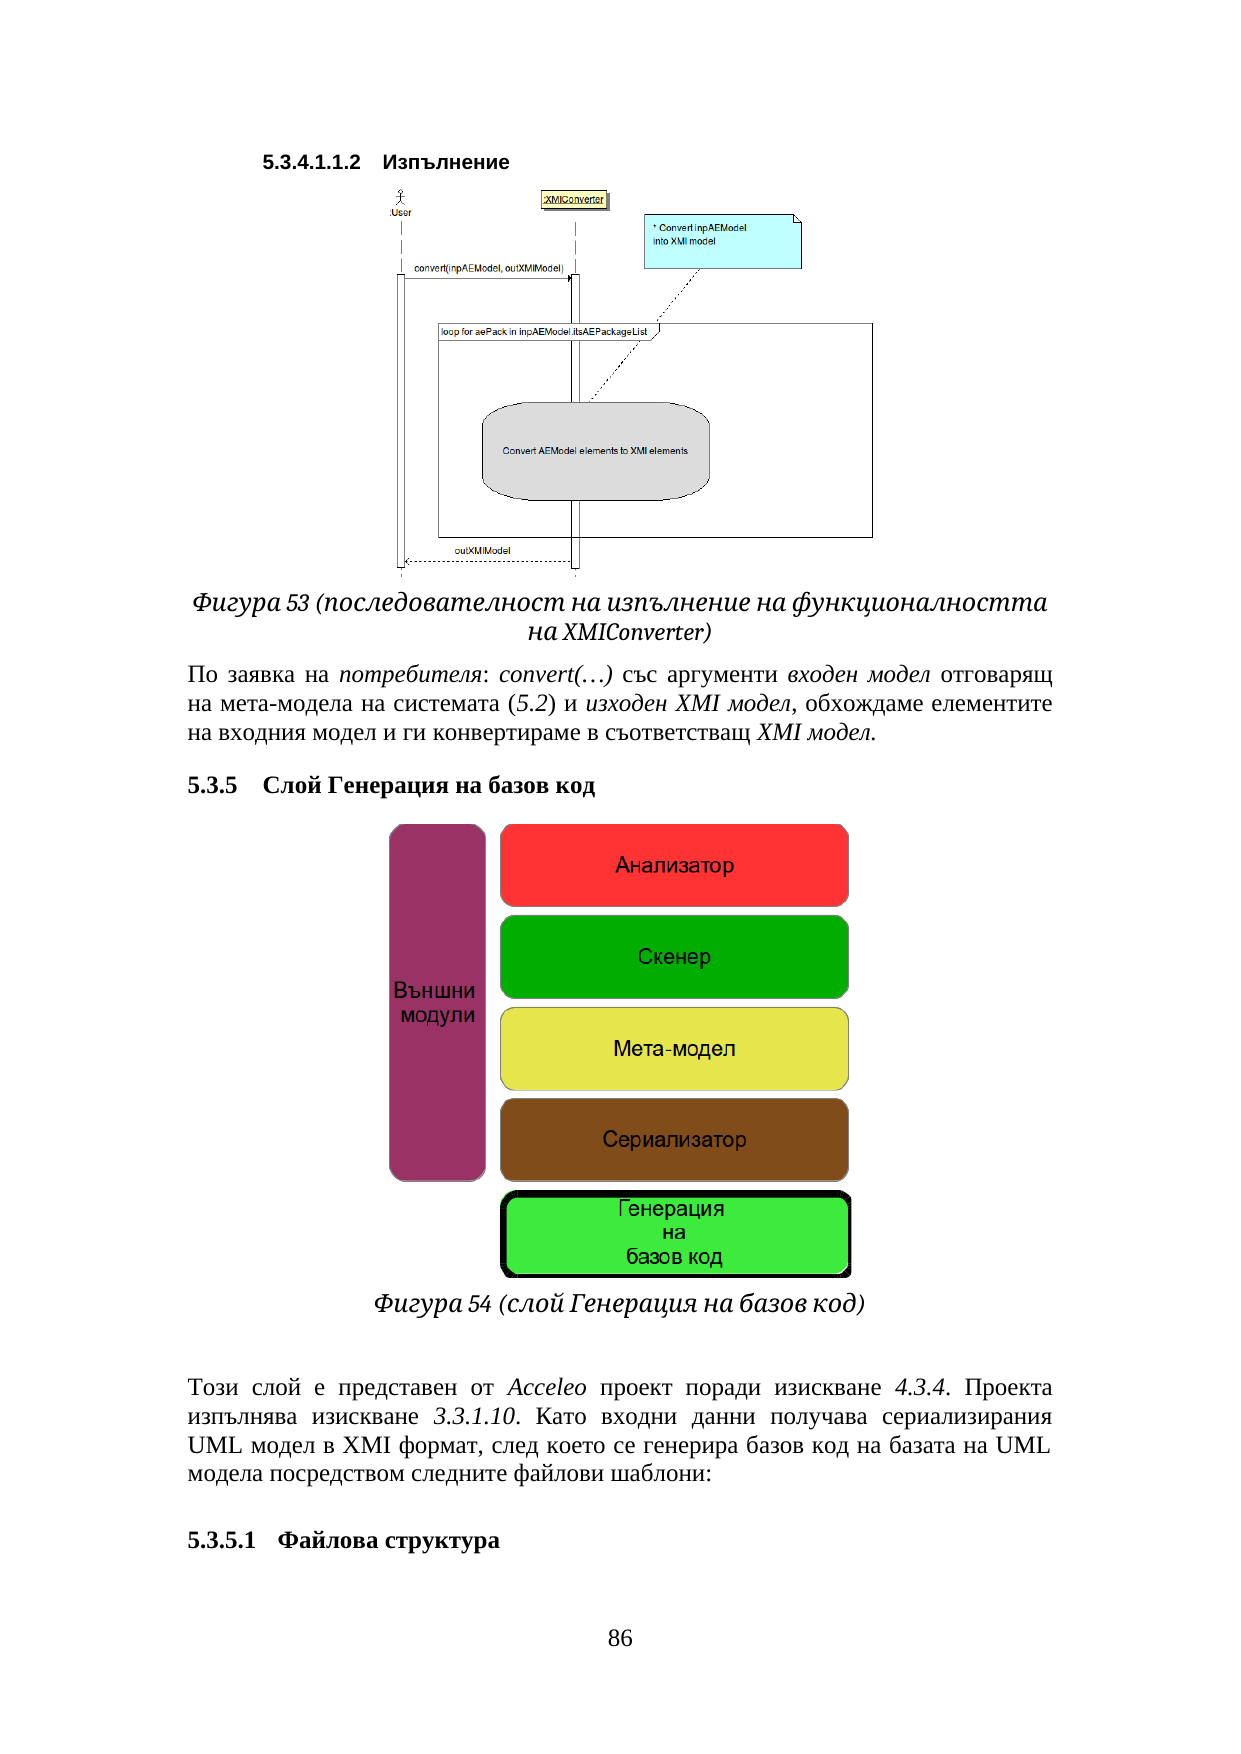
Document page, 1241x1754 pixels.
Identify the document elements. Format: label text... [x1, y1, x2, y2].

text Този слой е представен от Acceleo проект поради изискване 4.3.4. Проекта изпълнява изискване 3.3.1.10. Като входни данни получава сериализирания UML модел в XMI формат, след което се генерира базов код на базата на UML модела посредством следните файлови шаблони: [187, 1372, 1053, 1487]
text Фигура 54 (слой Генерация на базов код) [187, 1290, 1053, 1318]
text По заявка на потребителя: convert(…) със аргументи входен модел отговарящ на мета-модела на системата (5.2) и изходен XMI модел, обхождаме елементите на входния модел и ги конвертираме в съответстващ XMI модел. [187, 659, 1053, 745]
picture [389, 824, 852, 1278]
text Фигура 53 (последователност на изпълнение на функционалността на XMIConverter) [187, 589, 1053, 647]
subtitle Файлова структура [187, 1525, 1053, 1553]
subtitle Изпълнение [262, 150, 1053, 174]
subtitle Слой Генерация на базов код [187, 770, 1053, 799]
picture [360, 186, 880, 577]
